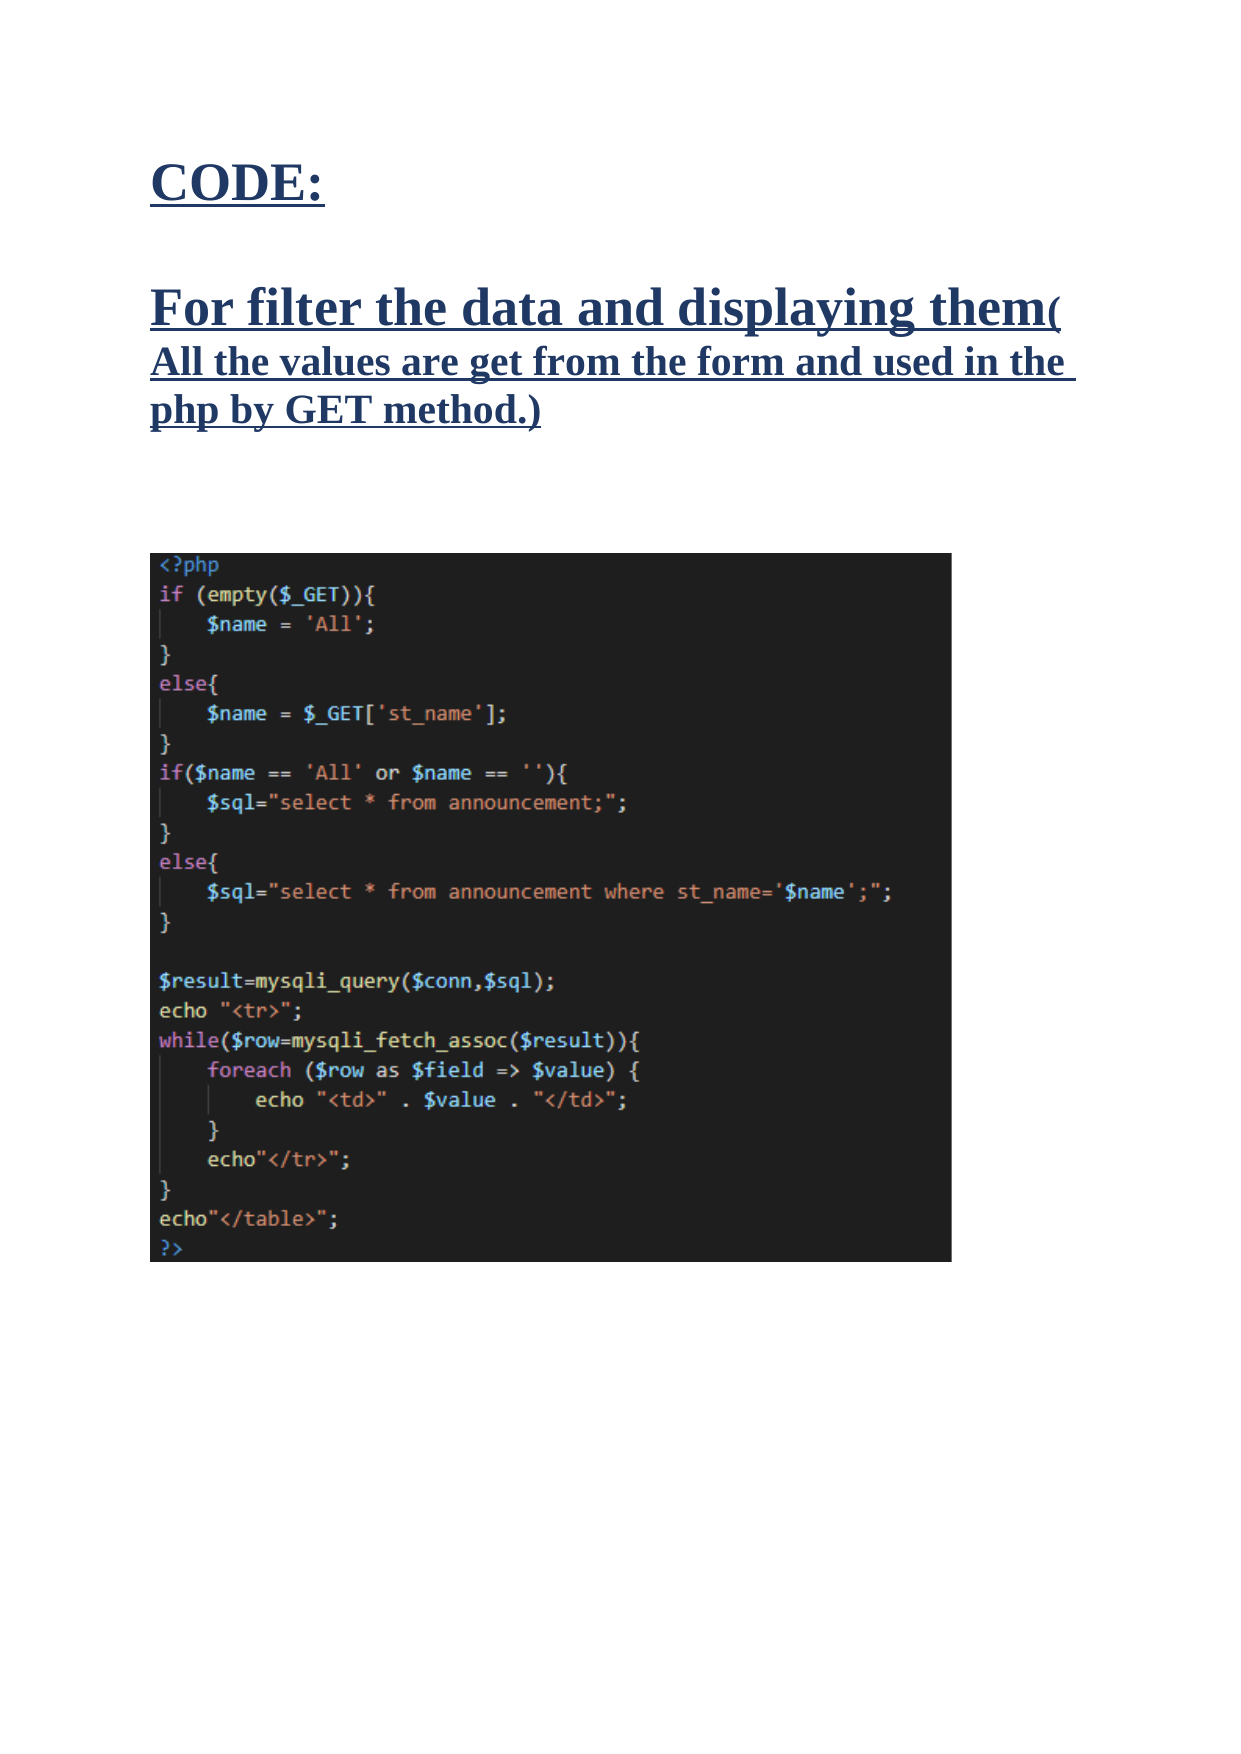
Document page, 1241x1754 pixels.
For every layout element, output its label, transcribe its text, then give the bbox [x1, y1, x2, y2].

text CODE: [150, 150, 1090, 212]
picture [150, 553, 952, 1262]
text For filter the data and displaying them( All the values are get from the form and used in the php by GET method.) [150, 274, 1090, 433]
